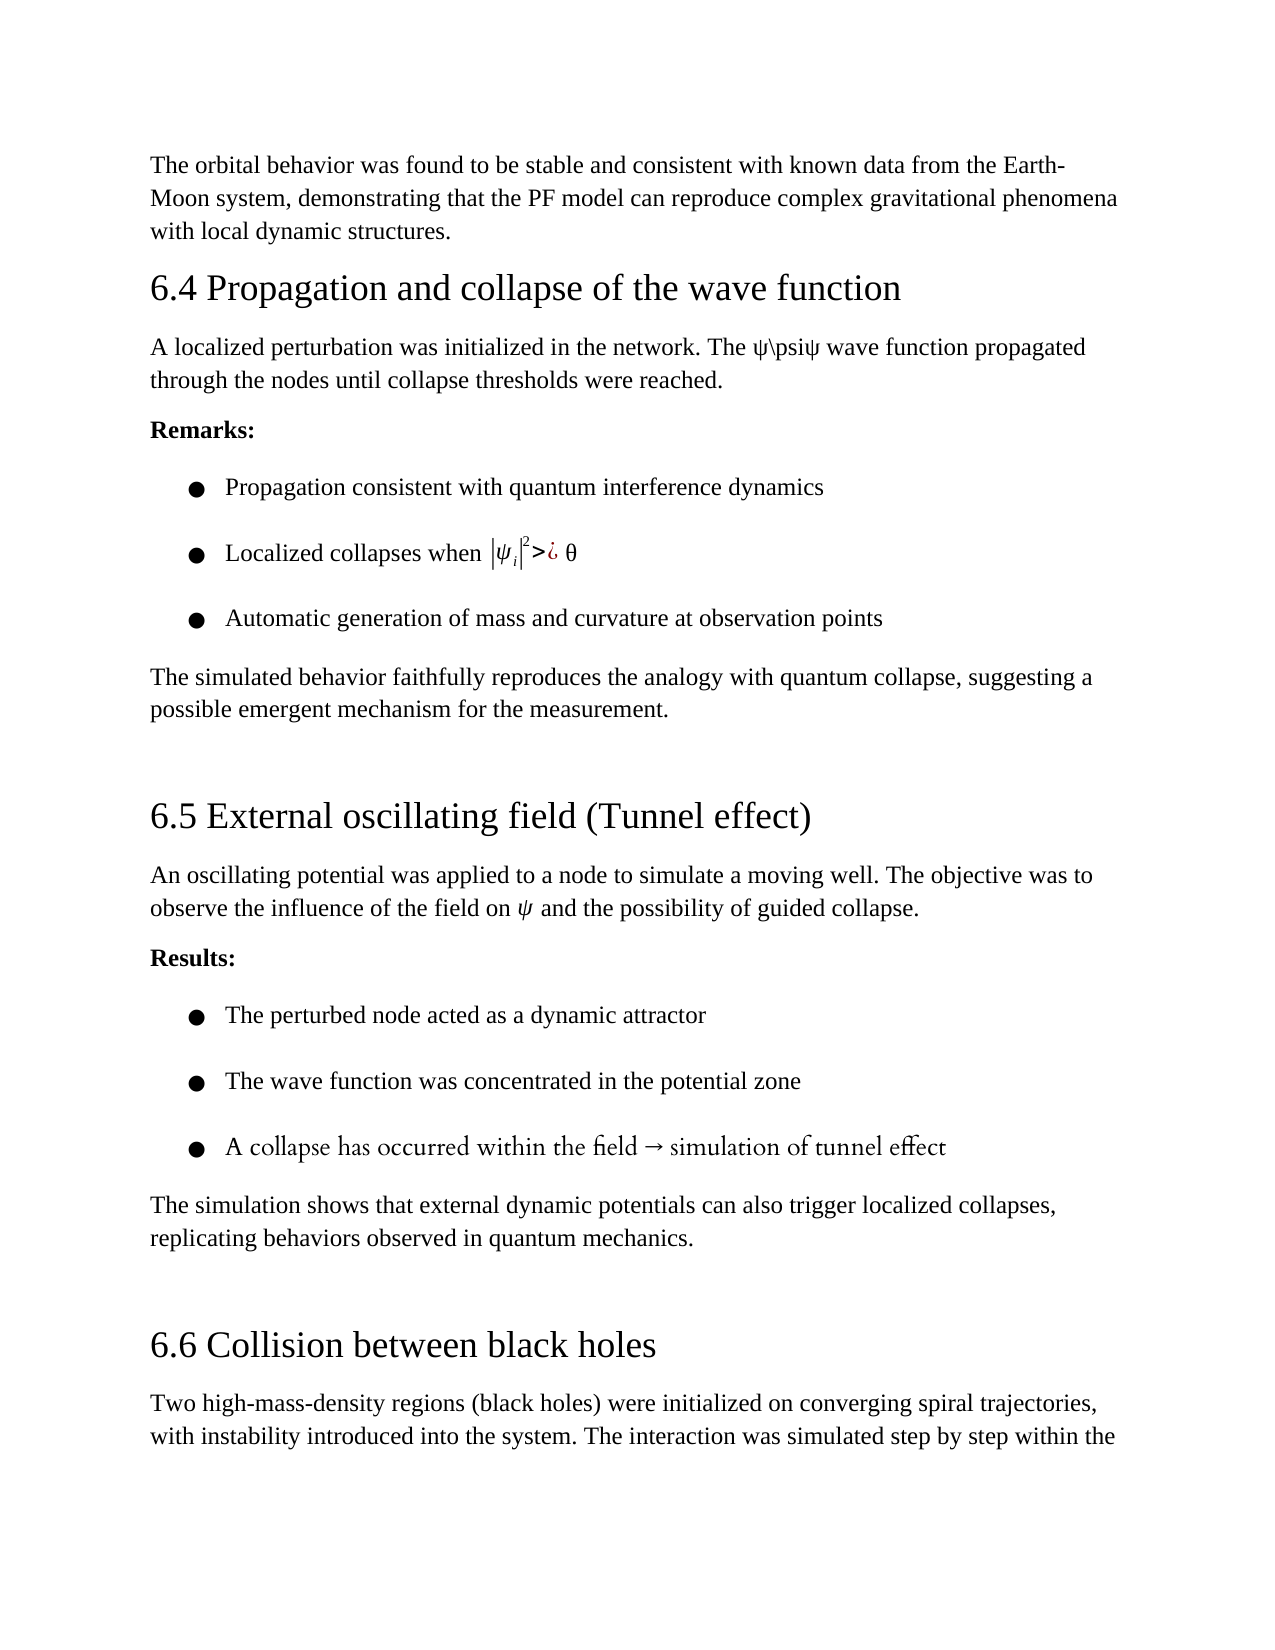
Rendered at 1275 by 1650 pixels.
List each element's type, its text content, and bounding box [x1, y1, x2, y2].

text 6.4 Propagation and collapse of the wave function [150, 266, 1125, 309]
text The simulated behavior faithfully reproduces the analogy with quantum collapse, suggesting a possible emergent mechanism for the measurement. [150, 662, 1125, 723]
text The simulation shows that external dynamic potentials can also trigger localized collapses, replicating behaviors observed in quantum mechanics. [150, 1190, 1125, 1252]
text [150, 1388, 1125, 1450]
list Automatic generation of mass and curvature at observation points [187, 596, 1125, 638]
text 6.5 External oscillating field (Tunnel effect) [150, 794, 1125, 837]
text Remarks: [150, 415, 1125, 443]
list Propagation consistent with quantum interference dynamics [187, 464, 1125, 507]
text An oscillating potential was applied to a node to simulate a moving well. The objective was to observe the influence of the field on and the possibility of guided collapse. [150, 860, 1125, 922]
list Localized collapses when θ [187, 530, 1125, 573]
text The orbital behavior was found to be stable and consistent with known data from the Earth-Moon system, demonstrating that the PF model can reproduce complex gravitational phenomena with local dynamic structures. [150, 150, 1125, 245]
text A localized perturbation was initialized in the network. The ψ\psiψ wave function propagated through the nodes until collapse thresholds were reached. [150, 332, 1125, 394]
text Results: [150, 943, 1125, 972]
list The perturbed node acted as a dynamic attractor [187, 993, 1125, 1035]
text 6.6 Collision between black holes [150, 1322, 1125, 1365]
list The wave function was concentrated in the potential zone [187, 1058, 1125, 1101]
